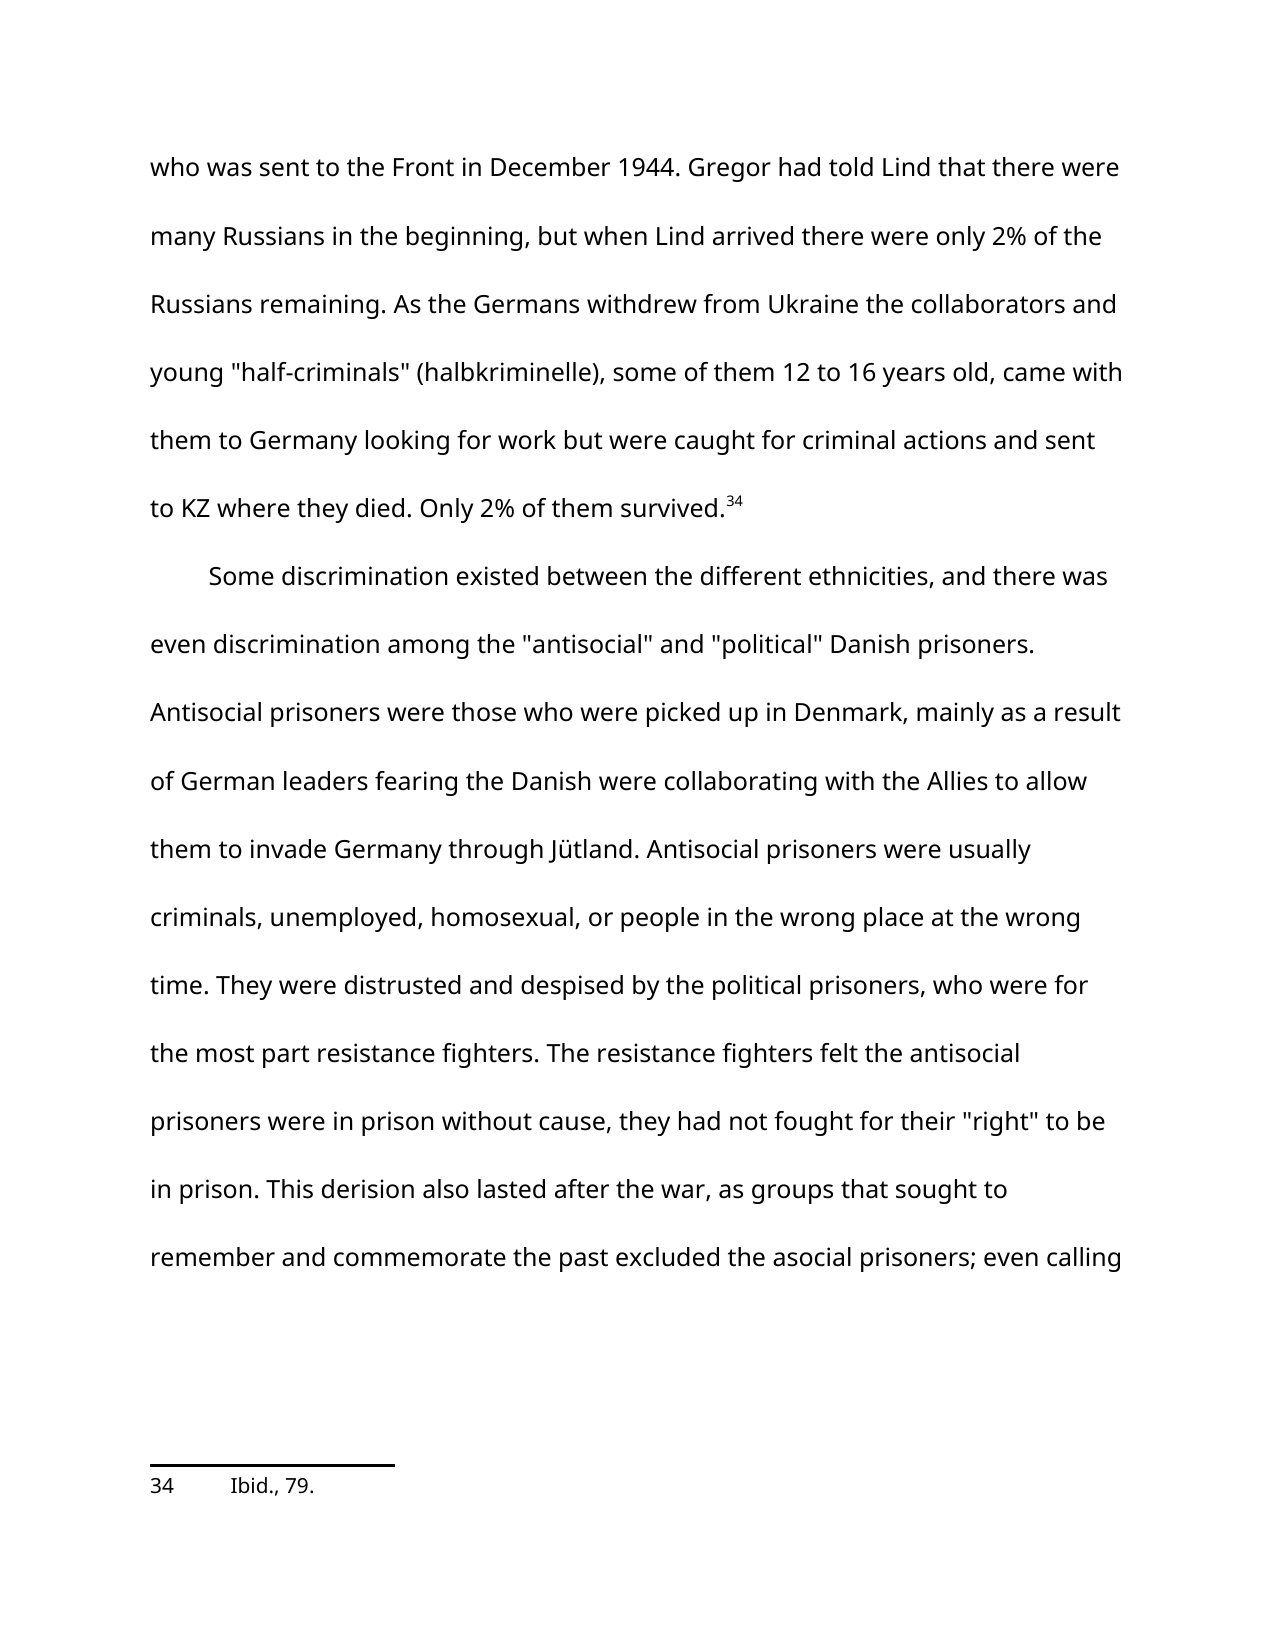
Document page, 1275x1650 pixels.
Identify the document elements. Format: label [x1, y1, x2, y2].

text [150, 150, 1125, 525]
text [150, 559, 1125, 1274]
